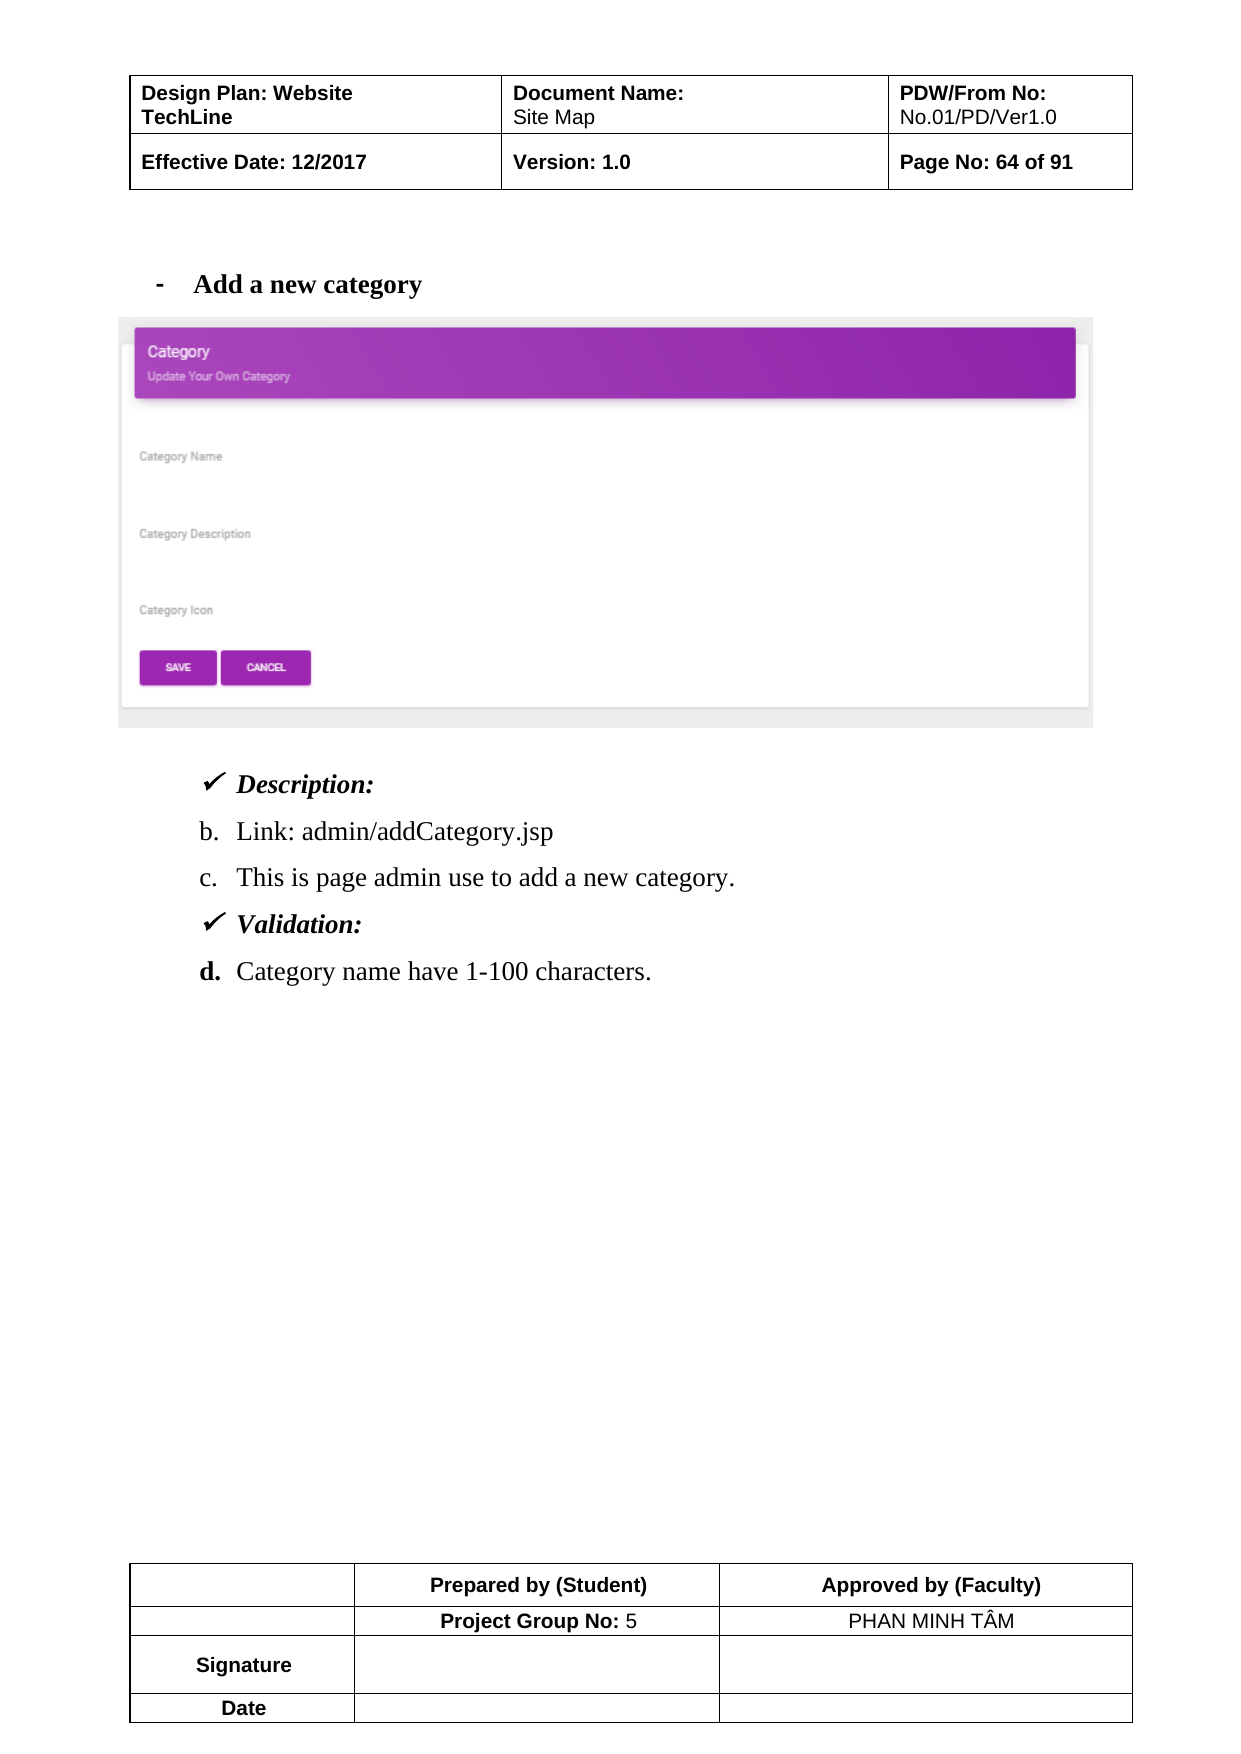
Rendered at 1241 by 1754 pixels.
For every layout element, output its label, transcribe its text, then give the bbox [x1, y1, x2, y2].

list Link: admin/addCategory.jsp [199, 815, 1152, 846]
picture [118, 317, 1094, 728]
list Category name have 1-100 characters. [199, 955, 1152, 986]
list Description: [199, 768, 1152, 799]
list This is page admin use to add a new category. [199, 862, 1152, 893]
list Validation: [199, 908, 1152, 939]
list Add a new category [156, 268, 1152, 301]
